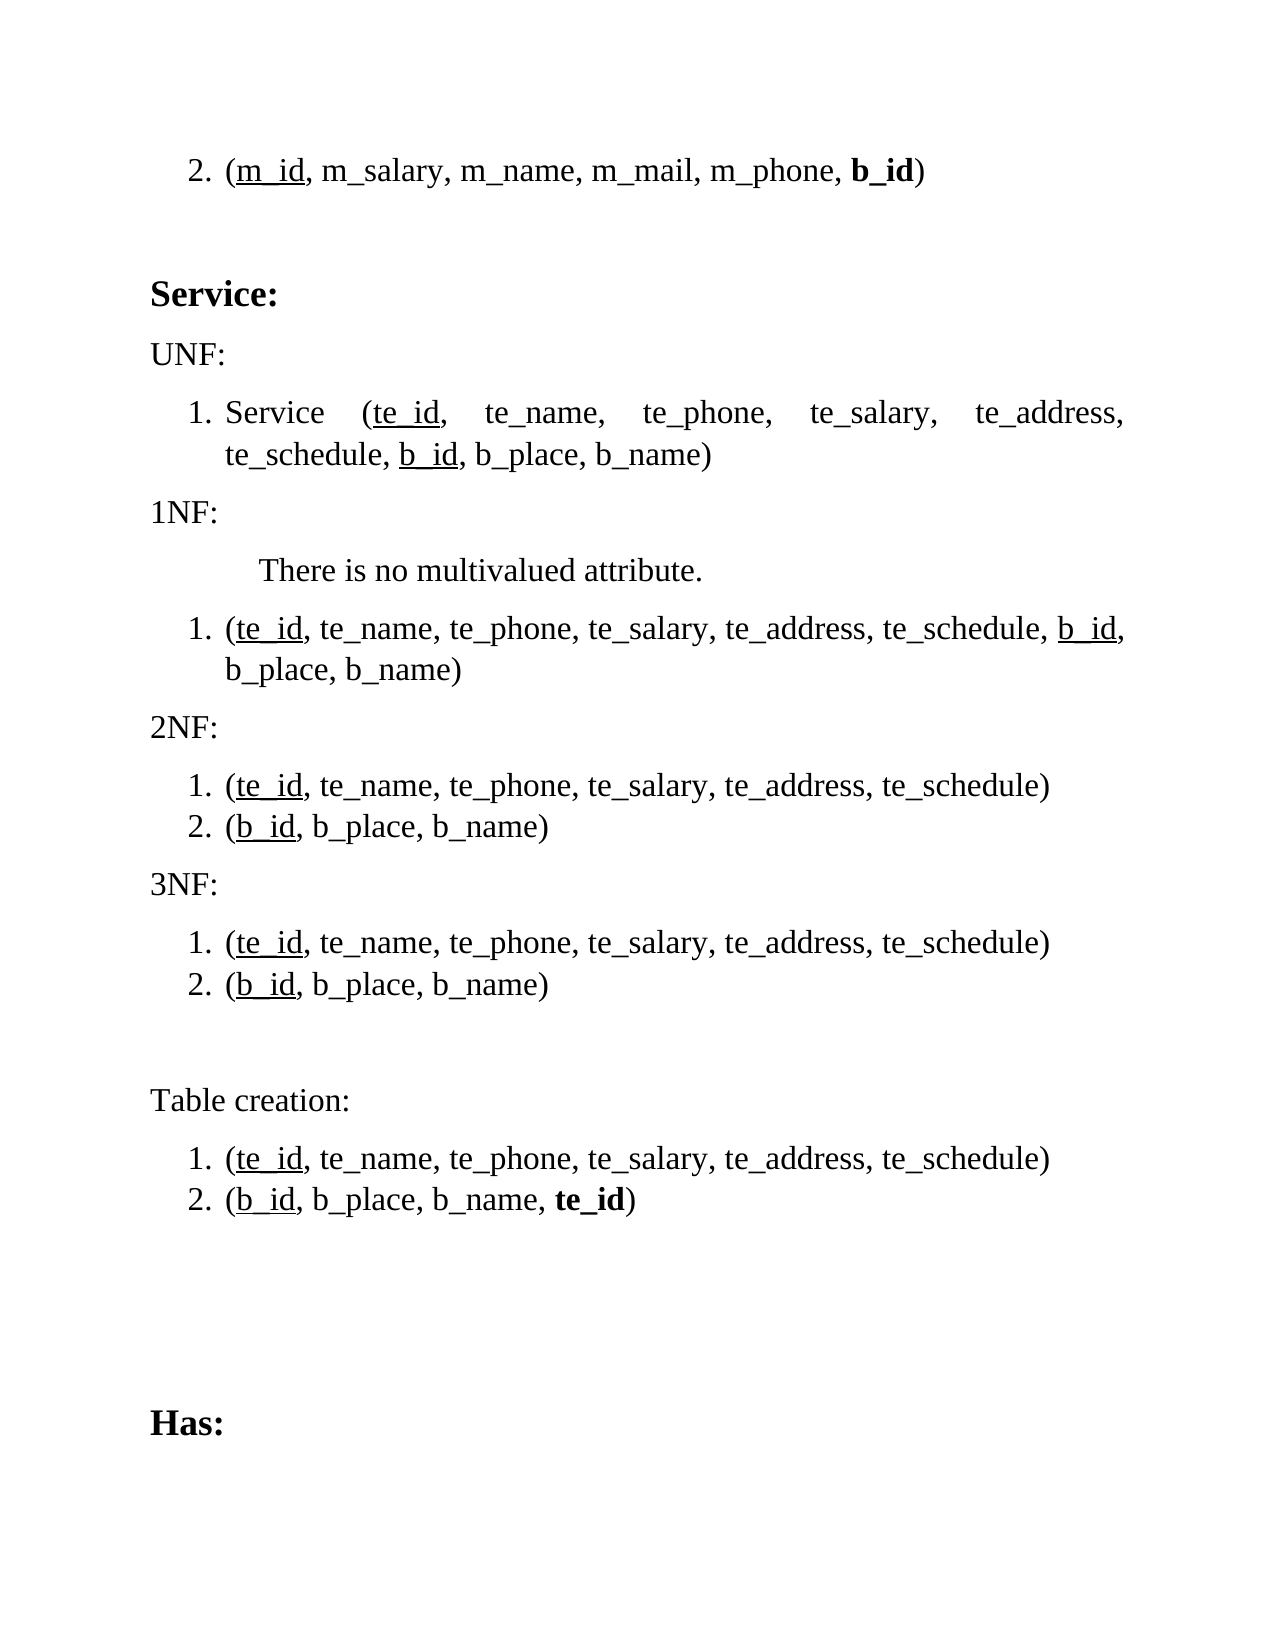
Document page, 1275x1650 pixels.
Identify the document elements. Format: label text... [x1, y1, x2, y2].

list (b_id, b_place, b_name, te_id) [187, 1179, 1125, 1218]
list (te_id, te_name, te_phone, te_salary, te_address, te_schedule) [187, 765, 1125, 804]
text 1NF: [150, 492, 1125, 530]
text Service: [150, 271, 1125, 314]
text 3NF: [150, 865, 1125, 903]
list (m_id, m_salary, m_name, m_mail, m_phone, b_id) [187, 150, 1125, 188]
text 2NF: [150, 707, 1125, 746]
text UNF: [150, 334, 1125, 373]
list Service (te_id, te_name, te_phone, te_salary, te_address, te_schedule, b_id, b_place, b_name) [187, 392, 1125, 472]
list (te_id, te_name, te_phone, te_salary, te_address, te_schedule) [187, 923, 1125, 961]
text There is no multivalued attribute. [150, 550, 1125, 588]
text Table creation: [150, 1080, 1125, 1118]
text Has: [150, 1400, 1125, 1443]
list (b_id, b_place, b_name) [187, 964, 1125, 1002]
list (te_id, te_name, te_phone, te_salary, te_address, te_schedule, b_id, b_place, b_name) [187, 608, 1125, 688]
list (b_id, b_place, b_name) [187, 807, 1125, 845]
list (te_id, te_name, te_phone, te_salary, te_address, te_schedule) [187, 1138, 1125, 1176]
